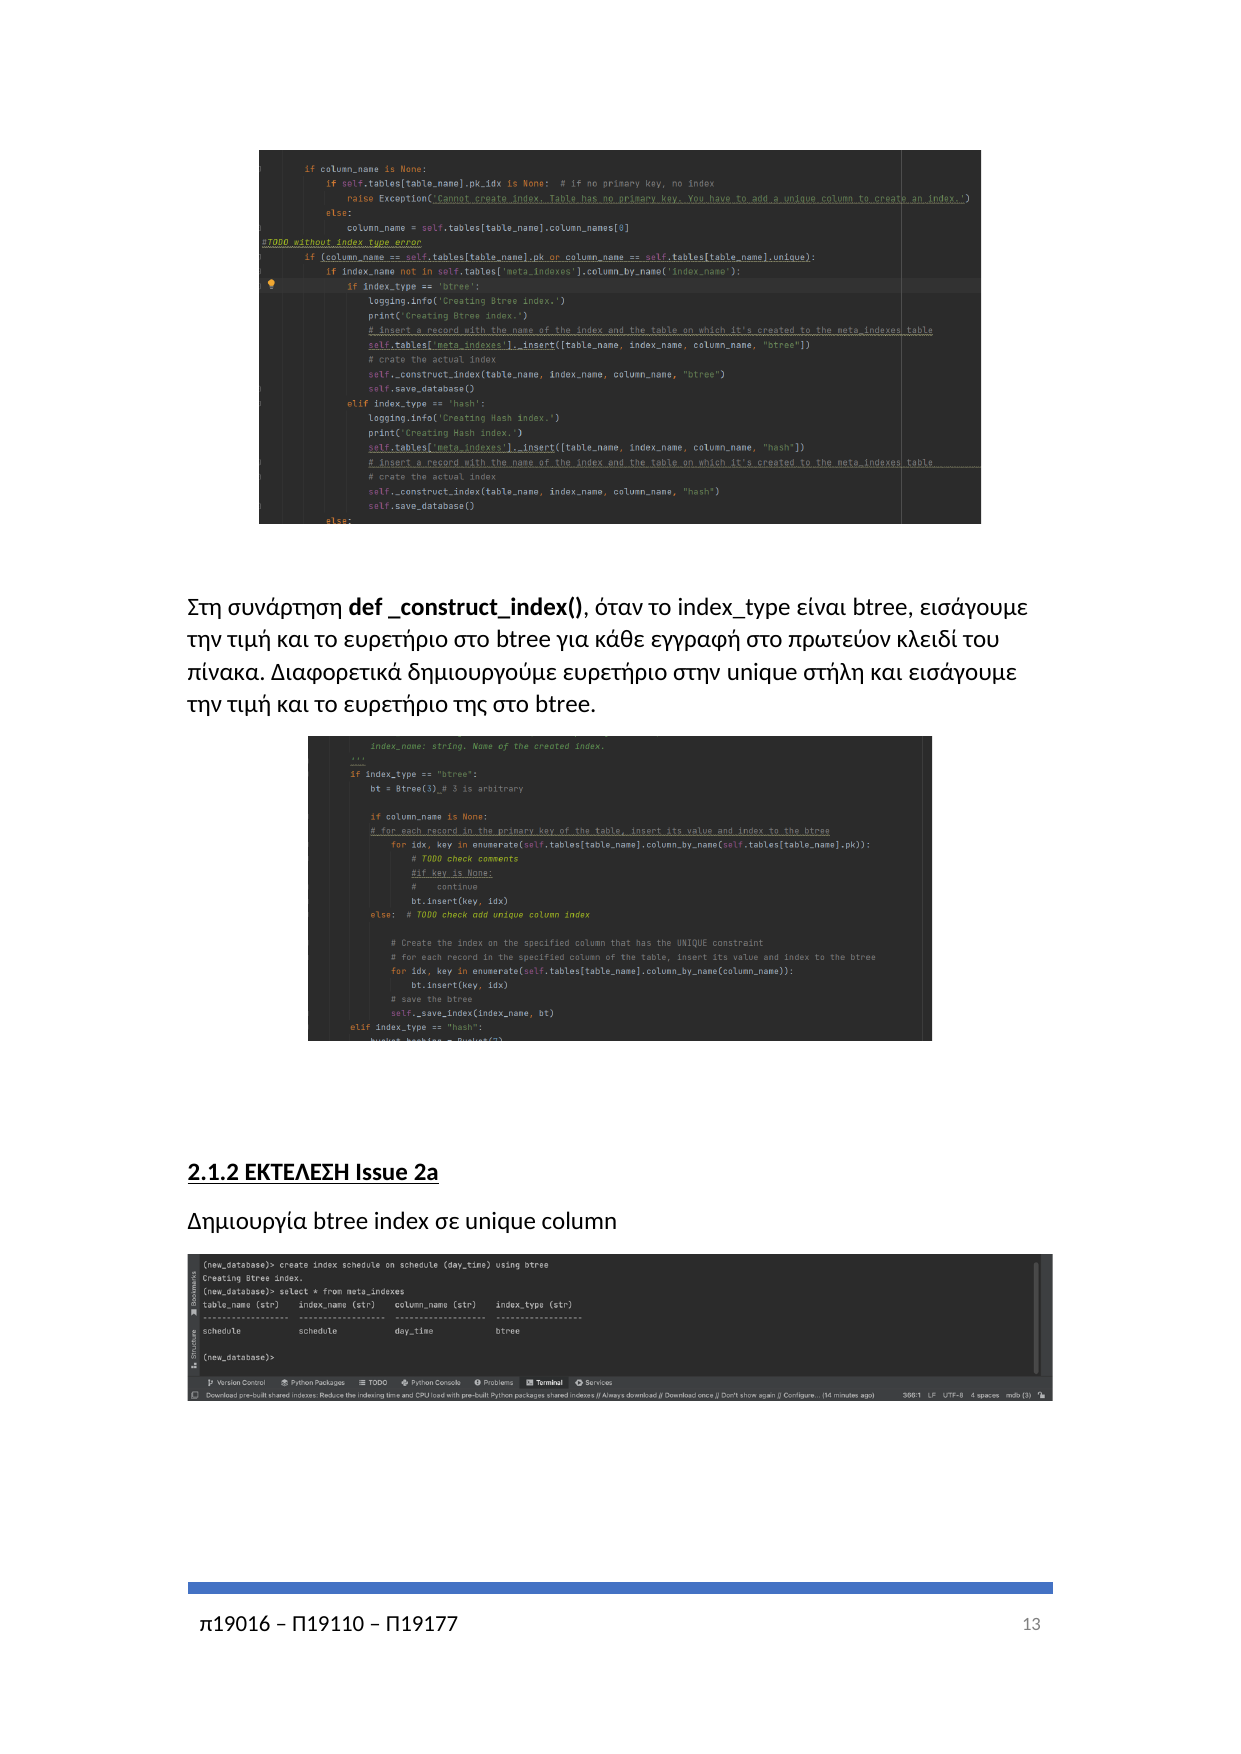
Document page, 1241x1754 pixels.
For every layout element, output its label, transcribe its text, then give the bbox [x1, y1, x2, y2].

picture [259, 150, 982, 524]
picture [308, 736, 933, 1041]
text Στη συνάρτηση def _construct_index(), όταν το index_type είναι btree, εισάγουμε την τιμή και το ευρετήριο στο btree για κάθε εγγραφή στο πρωτεύον κλειδί του πίνακα. Διαφορετικά δημιουργούμε ευρετήριο στην unique στήλη και εισάγουμε την τιμή και το ευρετήριο της στο btree. [187, 591, 1053, 718]
text 2.1.2 ΕΚΤΕΛΕΣΗ Issue 2a [187, 1157, 1053, 1187]
picture [187, 1254, 1053, 1401]
text Δημιουργία btree index σε unique column [187, 1206, 1053, 1236]
